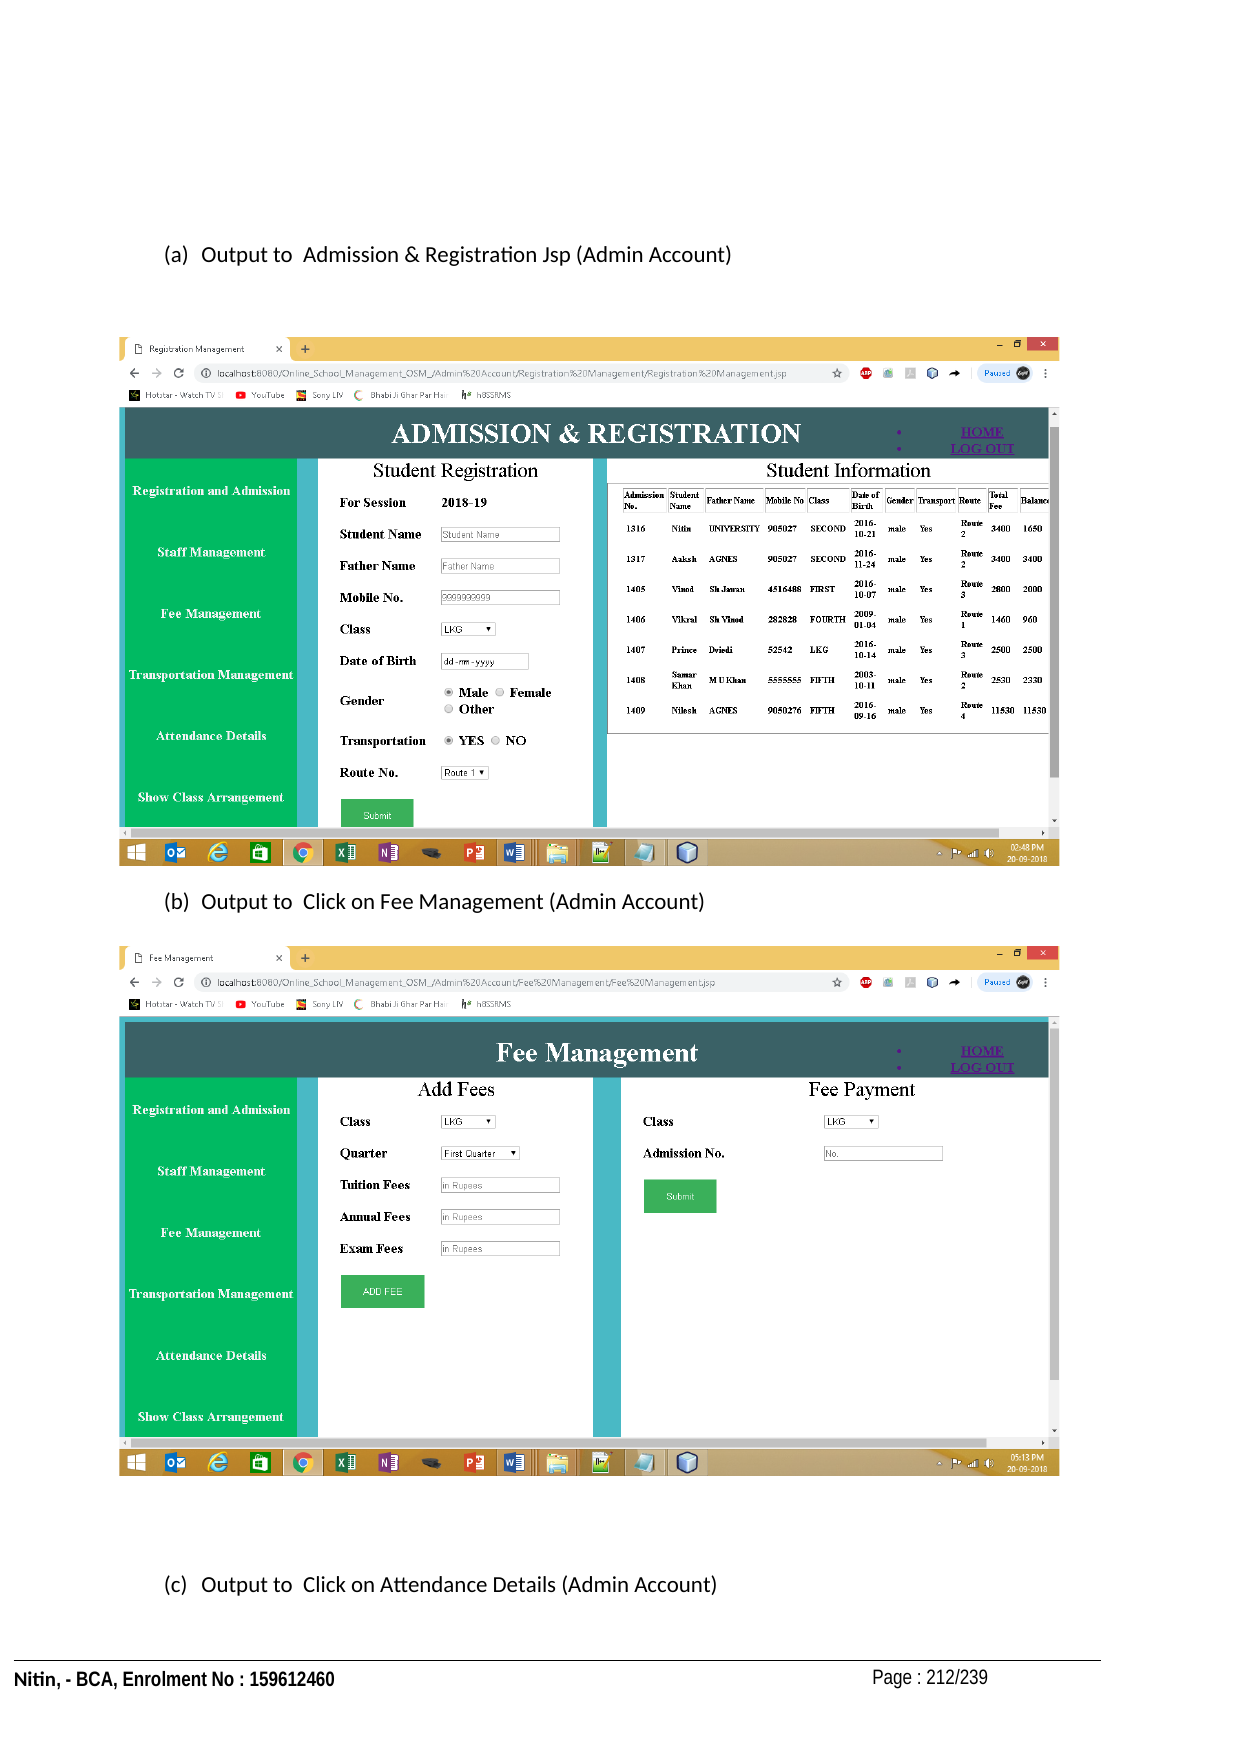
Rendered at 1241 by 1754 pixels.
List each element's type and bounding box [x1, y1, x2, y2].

picture [119, 946, 1060, 1476]
picture [119, 337, 1060, 866]
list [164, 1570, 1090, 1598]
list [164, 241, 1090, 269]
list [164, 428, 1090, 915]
